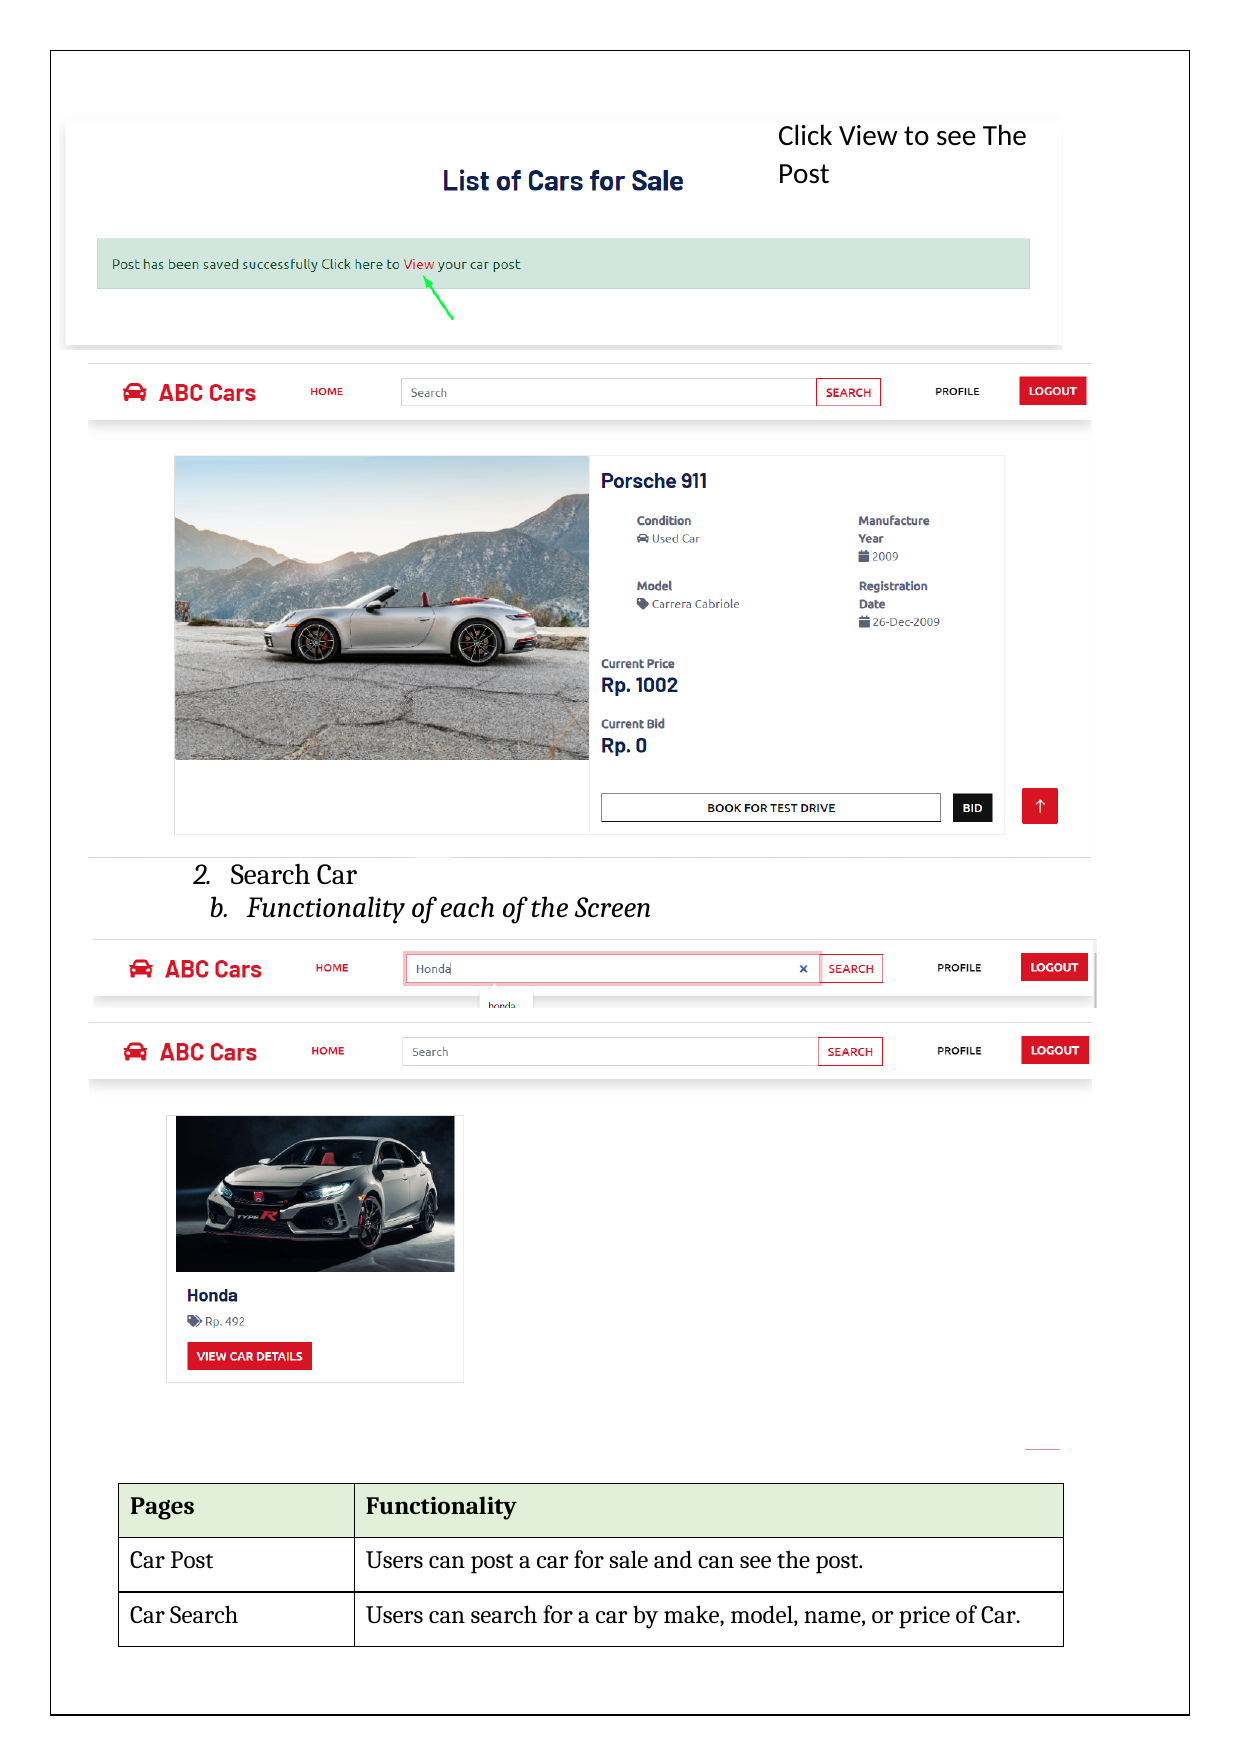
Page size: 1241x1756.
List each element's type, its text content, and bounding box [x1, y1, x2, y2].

table_cell Users can search for a car by make, model, name, or price of Car. [355, 1593, 1063, 1646]
table_header Pages [119, 1484, 354, 1537]
picture [59, 114, 1063, 350]
picture [93, 938, 1097, 1008]
table_cell Car Search [119, 1593, 354, 1646]
picture [88, 1022, 1092, 1450]
picture [88, 362, 1092, 858]
table_cell Car Post [119, 1538, 354, 1591]
table_header Functionality [355, 1484, 1063, 1537]
list Functionality of each of the Screen [209, 891, 1181, 925]
table_cell Users can post a car for sale and can see the post. [355, 1538, 1063, 1591]
